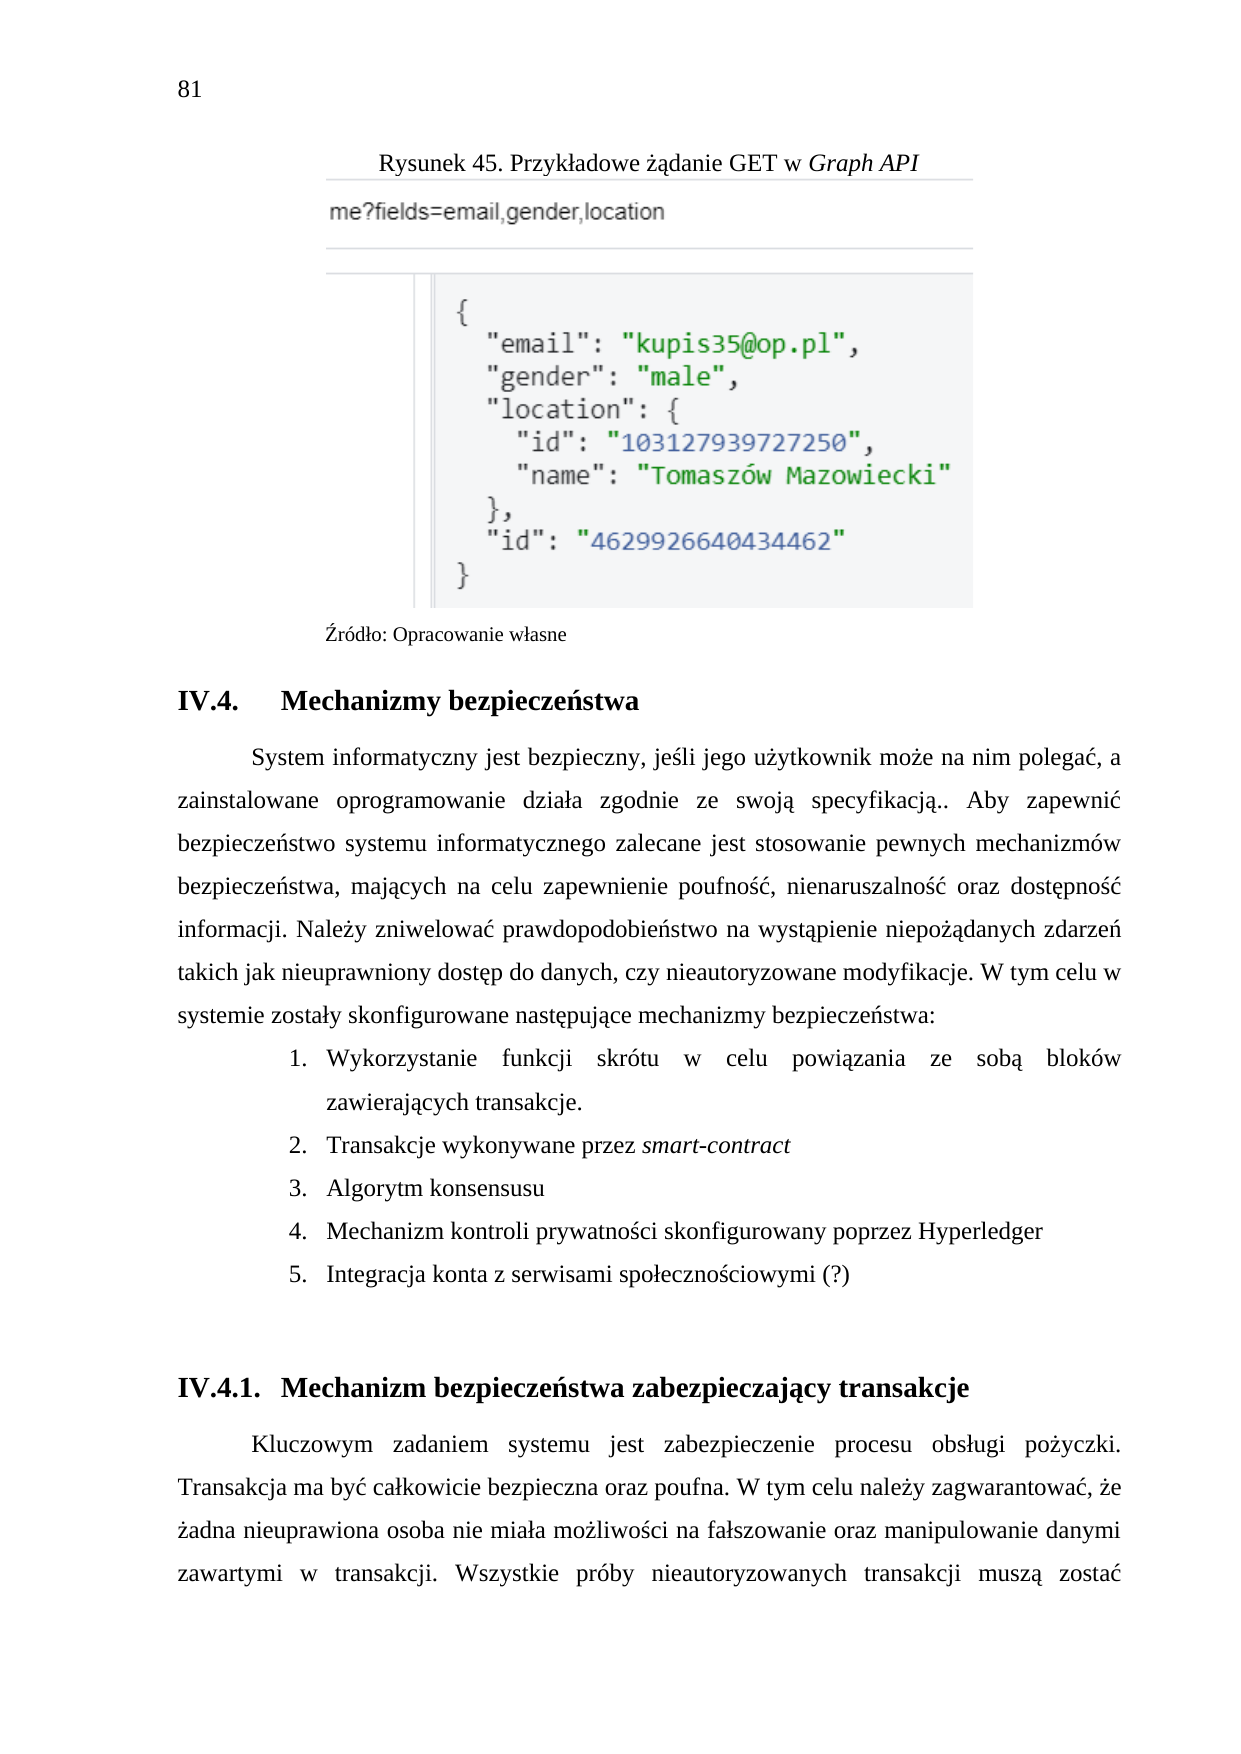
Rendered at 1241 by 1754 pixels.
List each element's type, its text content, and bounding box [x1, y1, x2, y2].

picture [326, 176, 974, 608]
list Algorytm konsensusu [288, 1173, 1122, 1202]
list Mechanizm kontroli prywatności skonfigurowany poprzez Hyperledger [288, 1216, 1122, 1245]
subtitle Mechanizmy bezpieczeństwa [177, 683, 1122, 717]
subtitle Mechanizm bezpieczeństwa zabezpieczający transakcje [177, 1370, 1122, 1404]
list Transakcje wykonywane przez smart-contract [288, 1130, 1122, 1158]
list Integracja konta z serwisami społecznościowymi (?) [288, 1259, 1122, 1288]
text System informatyczny jest bezpieczny, jeśli jego użytkownik może na nim polegać, a zainstalowane oprogramowanie działa zgodnie ze swoją specyfikacją.. Aby zapewnić bezpieczeństwo systemu informatycznego zalecane jest stosowanie pewnych mechanizmów bezpieczeństwa, mających na celu zapewnienie poufność, nienaruszalność oraz dostępność informacji. Należy zniwelować prawdopodobieństwo na wystąpienie niepożądanych zdarzeń takich jak nieuprawniony dostęp do danych, czy nieautoryzowane modyfikacje. W tym celu w systemie zostały skonfigurowane następujące mechanizmy bezpieczeństwa: [177, 742, 1122, 1029]
text Źródło: Opracowanie własne [251, 622, 1122, 646]
text Rysunek 45. Przykładowe żądanie GET w Graph API [177, 148, 1122, 176]
list Wykorzystanie funkcji skrótu w celu powiązania ze sobą bloków zawierających transakcje. [288, 1043, 1122, 1115]
